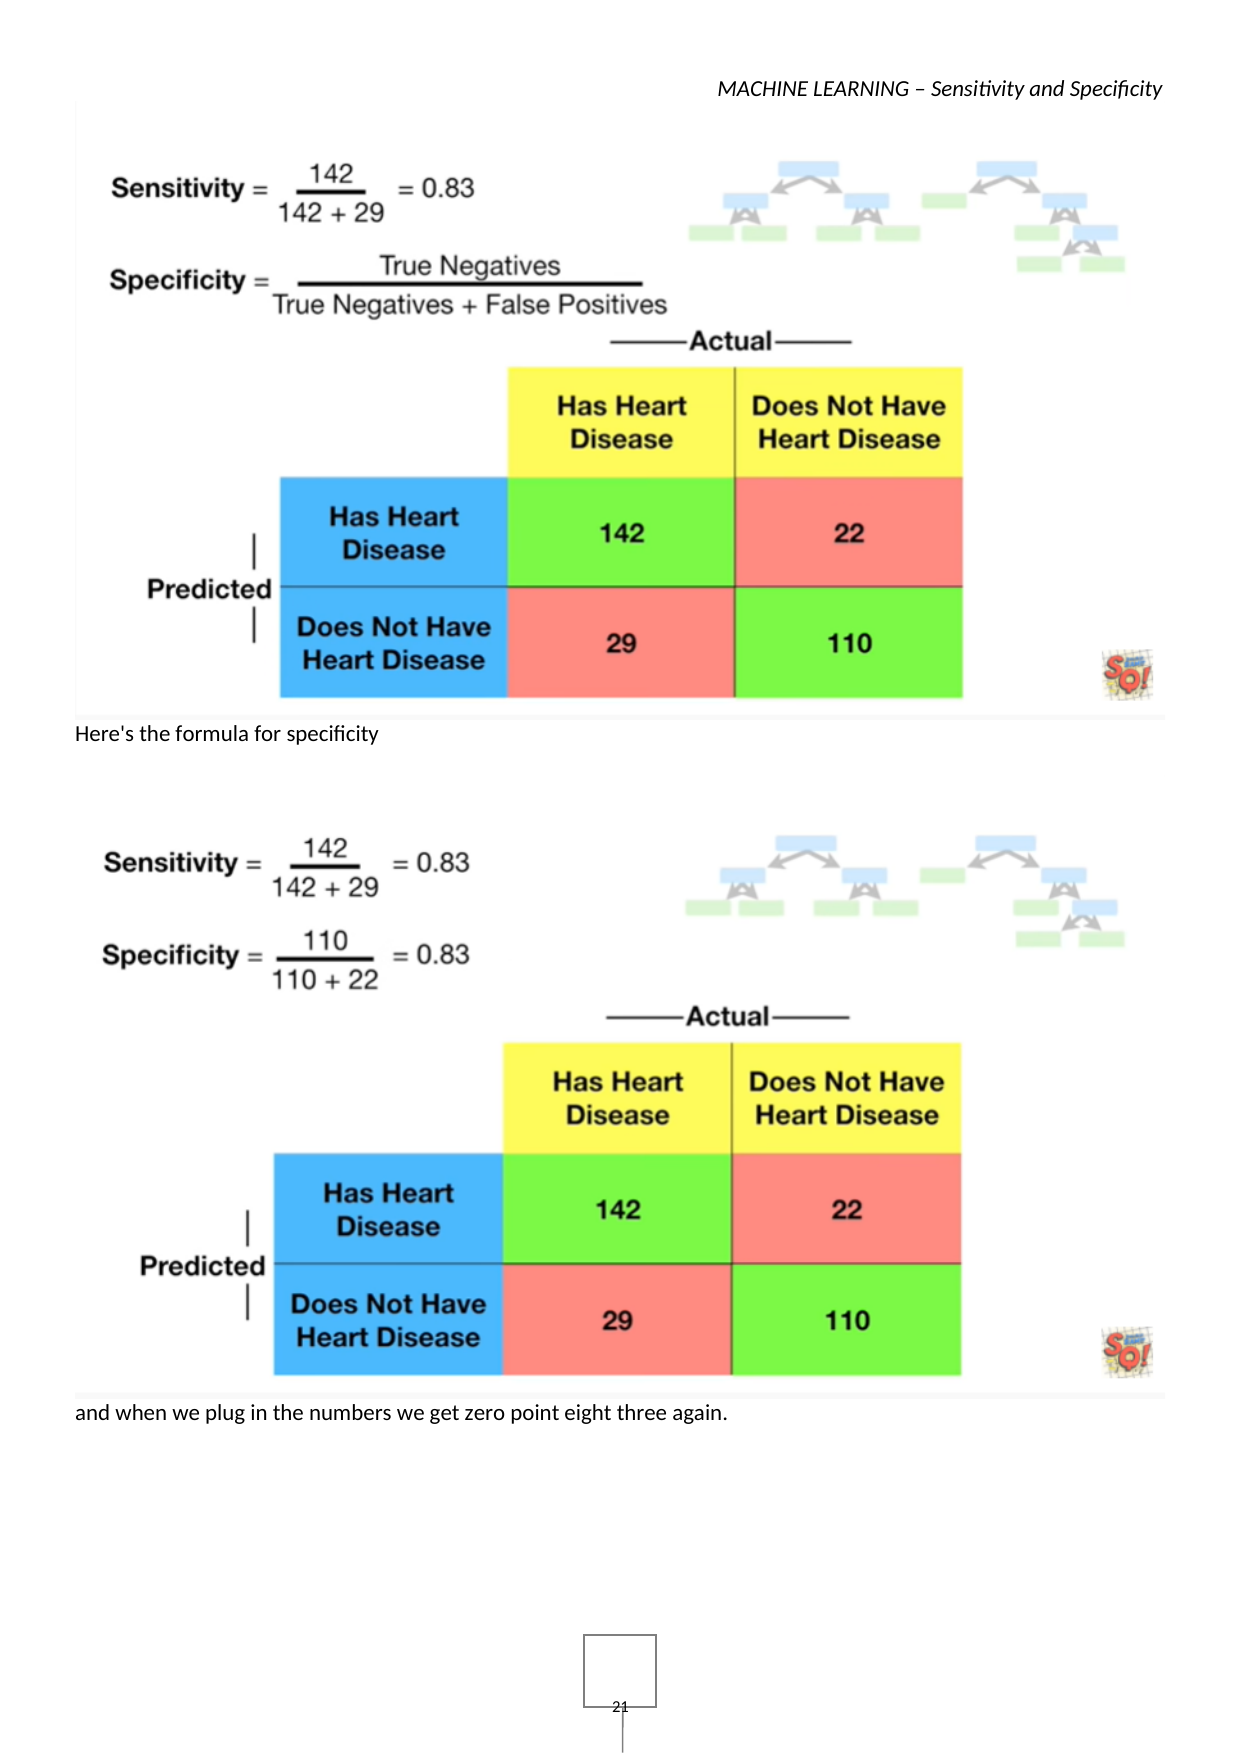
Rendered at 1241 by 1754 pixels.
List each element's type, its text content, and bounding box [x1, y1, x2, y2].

text and when we plug in the numbers we get zero point eight three again. [75, 1399, 1165, 1426]
picture [75, 775, 1166, 1399]
picture [75, 101, 1166, 720]
text Here's the formula for specificity [75, 720, 1165, 747]
